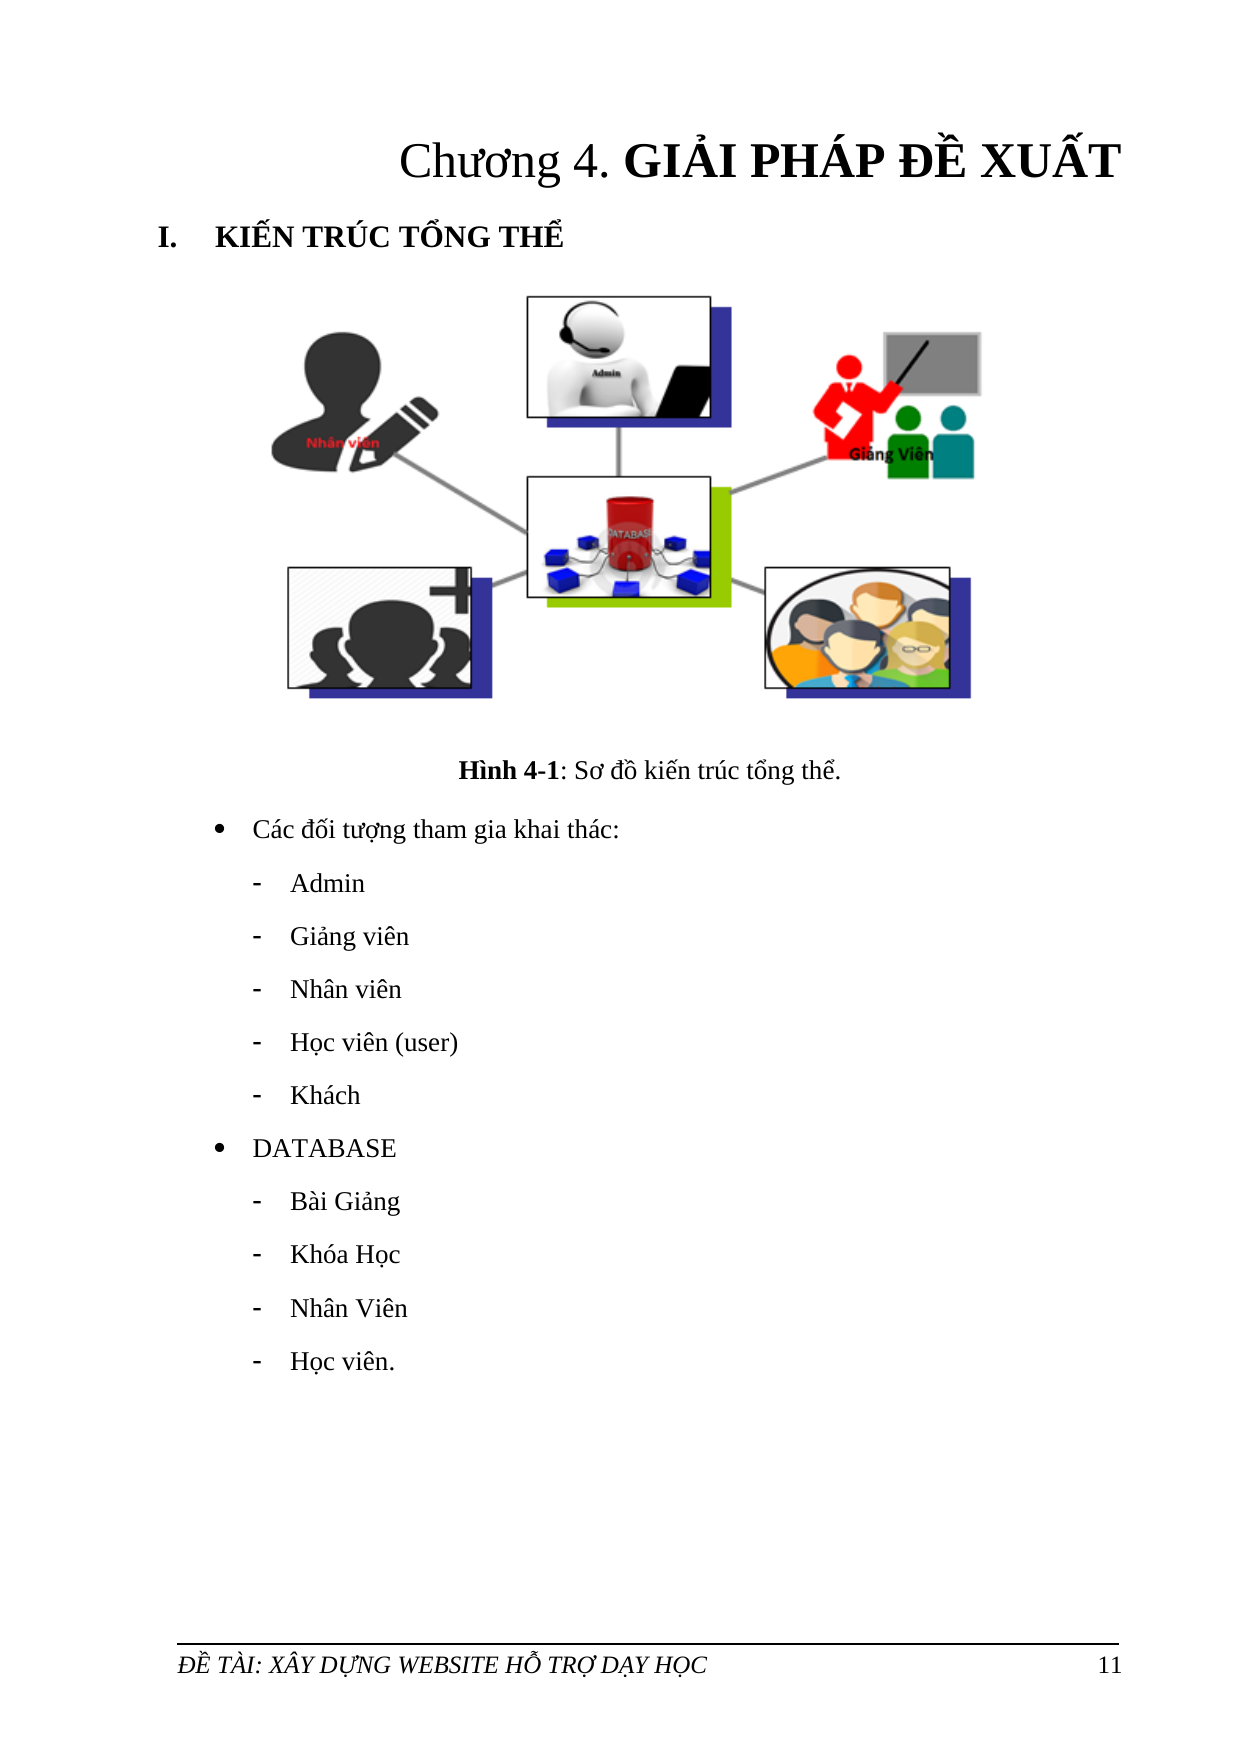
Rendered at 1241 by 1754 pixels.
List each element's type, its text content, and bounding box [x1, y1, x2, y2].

list Khách [252, 1079, 1122, 1110]
list Bài Giảng [252, 1185, 1122, 1217]
list Học viên. [252, 1345, 1122, 1376]
list Học viên (user) [252, 1026, 1122, 1057]
list Nhân viên [252, 973, 1122, 1004]
list Khóa Học [252, 1238, 1122, 1270]
list DATABASE [215, 1132, 1122, 1163]
text Chương 4. GIẢI PHÁP ĐỀ XUẤT [177, 131, 1122, 188]
text Hình 4-1: Sơ đồ kiến trúc tổng thể. [177, 754, 1122, 786]
subtitle KIẾN TRÚC TỔNG THỂ [177, 218, 1122, 254]
list Nhân Viên [252, 1292, 1122, 1323]
picture [236, 277, 1029, 733]
list Giảng viên [252, 920, 1122, 951]
list Các đối tượng tham gia khai thác: [215, 813, 1122, 845]
list Admin [252, 867, 1122, 898]
